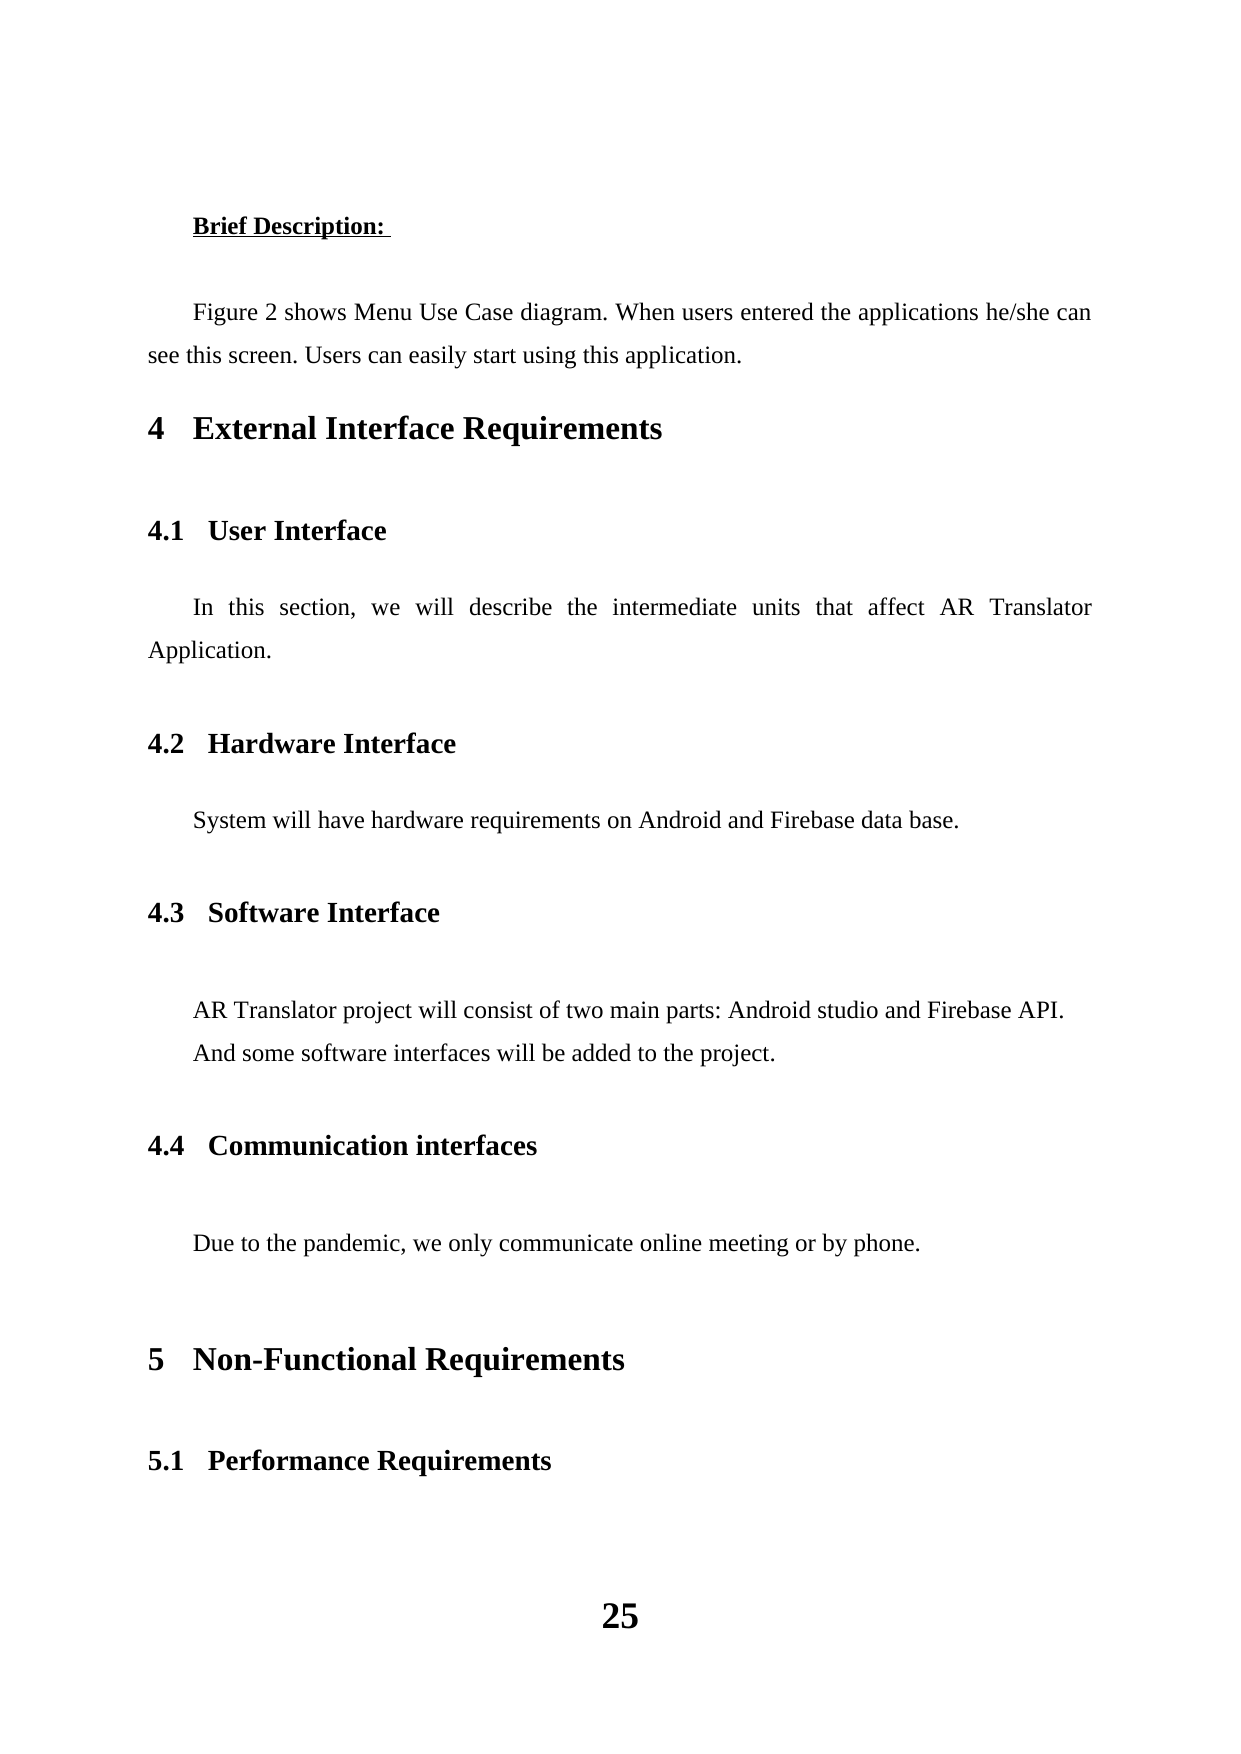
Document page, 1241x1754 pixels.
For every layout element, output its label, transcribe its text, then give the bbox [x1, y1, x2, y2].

text In this section, we will describe the intermediate units that affect AR Translator Application. [148, 592, 1093, 664]
text And some software interfaces will be added to the project. [148, 1038, 1093, 1067]
subtitle Performance Requirements [148, 1443, 1093, 1477]
text Due to the pandemic, we only communicate online meeting or by phone. [148, 1228, 1093, 1256]
text System will have hardware requirements on Android and Firebase data base. [148, 805, 1093, 834]
subtitle User Interface [148, 513, 1093, 546]
subtitle Non-Functional Requirements [148, 1339, 1093, 1377]
text Figure 2 shows Menu Use Case diagram. When users entered the applications he/she can see this screen. Users can easily start using this application. [148, 297, 1093, 369]
subtitle Hardware Interface [148, 726, 1093, 759]
subtitle Communication interfaces [148, 1128, 1093, 1162]
text Brief Description: [148, 211, 1093, 239]
subtitle Software Interface [148, 895, 1093, 929]
text AR Translator project will consist of two main parts: Android studio and Firebase API. [148, 995, 1093, 1023]
subtitle External Interface Requirements [148, 408, 1093, 447]
